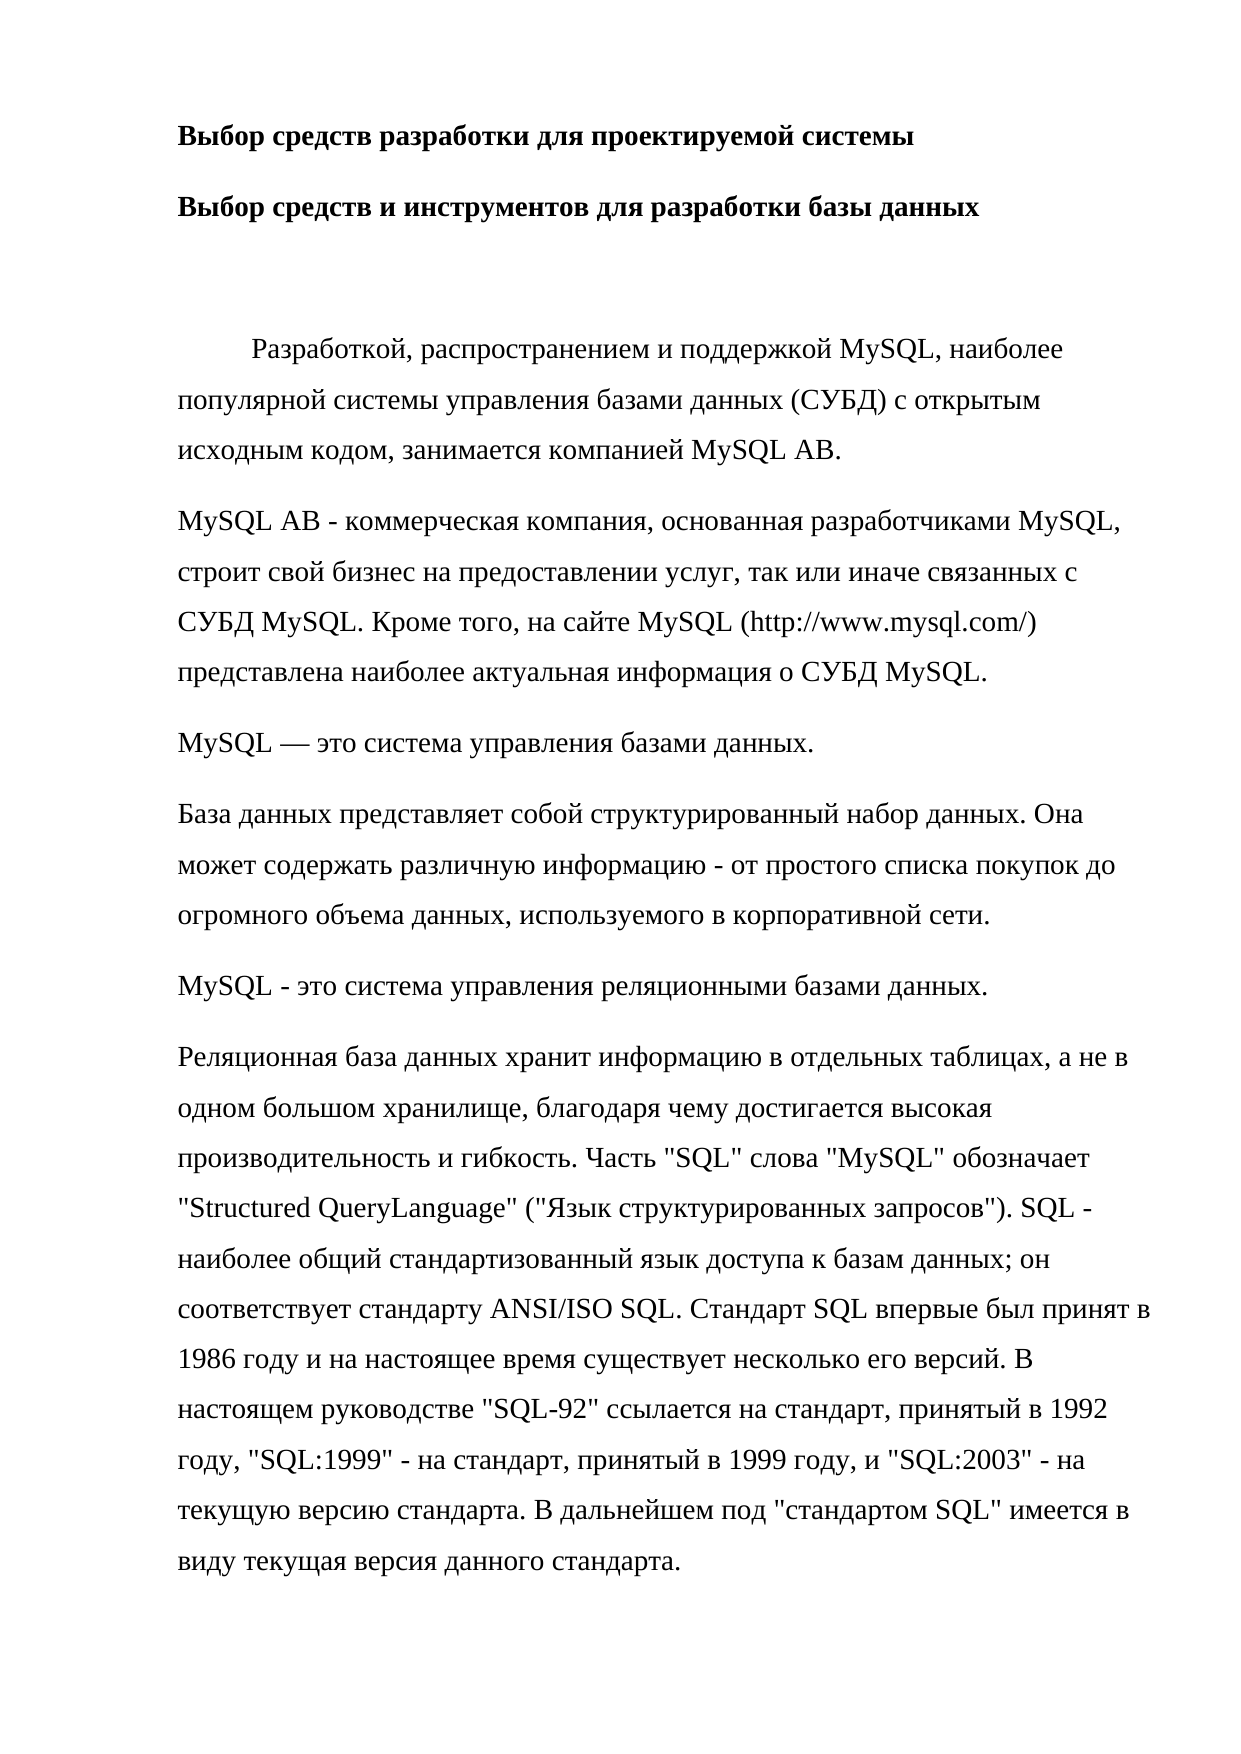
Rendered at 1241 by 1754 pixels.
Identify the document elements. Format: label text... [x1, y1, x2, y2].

text База данных представляет собой структурированный набор данных. Она может содержать различную информацию - от простого списка покупок до огромного объема данных, используемого в корпоративной сети. [177, 797, 1152, 931]
text Разработкой, распространением и поддержкой MySQL, наиболее популярной системы управления базами данных (СУБД) с открытым исходным кодом, занимается компанией MySQL AB. [177, 332, 1152, 466]
text MySQL — это система управления базами данных. [177, 725, 1152, 759]
text MySQL AB - коммерческая компания, основанная разработчиками MySQL, строит свой бизнес на предоставлении услуг, так или иначе связанных с СУБД MySQL. Кроме того, на сайте MySQL (http://www.mysql.com/) представлена наиболее актуальная информация о СУБД MySQL. [177, 503, 1152, 688]
text MySQL - это система управления реляционными базами данных. [177, 968, 1152, 1002]
text Выбор средств разработки для проектируемой системы [177, 118, 1152, 152]
text Выбор средств и инструментов для разработки базы данных [177, 189, 1152, 223]
text Реляционная база данных хранит информацию в отдельных таблицах, а не в одном большом хранилище, благодаря чему достигается высокая производительность и гибкость. Часть "SQL" слова "MySQL" обозначает "Structured QueryLanguage" ("Язык структурированных запросов"). SQL - наиболее общий стандартизованный язык доступа к базам данных; он соответствует стандарту ANSI/ISO SQL. Стандарт SQL впервые был принят в 1986 году и на настоящее время существует несколько его версий. В настоящем руководстве "SQL-92" ссылается на стандарт, принятый в 1992 году, "SQL:1999" - на стандарт, принятый в 1999 году, и "SQL:2003" - на текущую версию стандарта. В дальнейшем под "стандартом SQL" имеется в виду текущая версия данного стандарта. [177, 1039, 1152, 1576]
